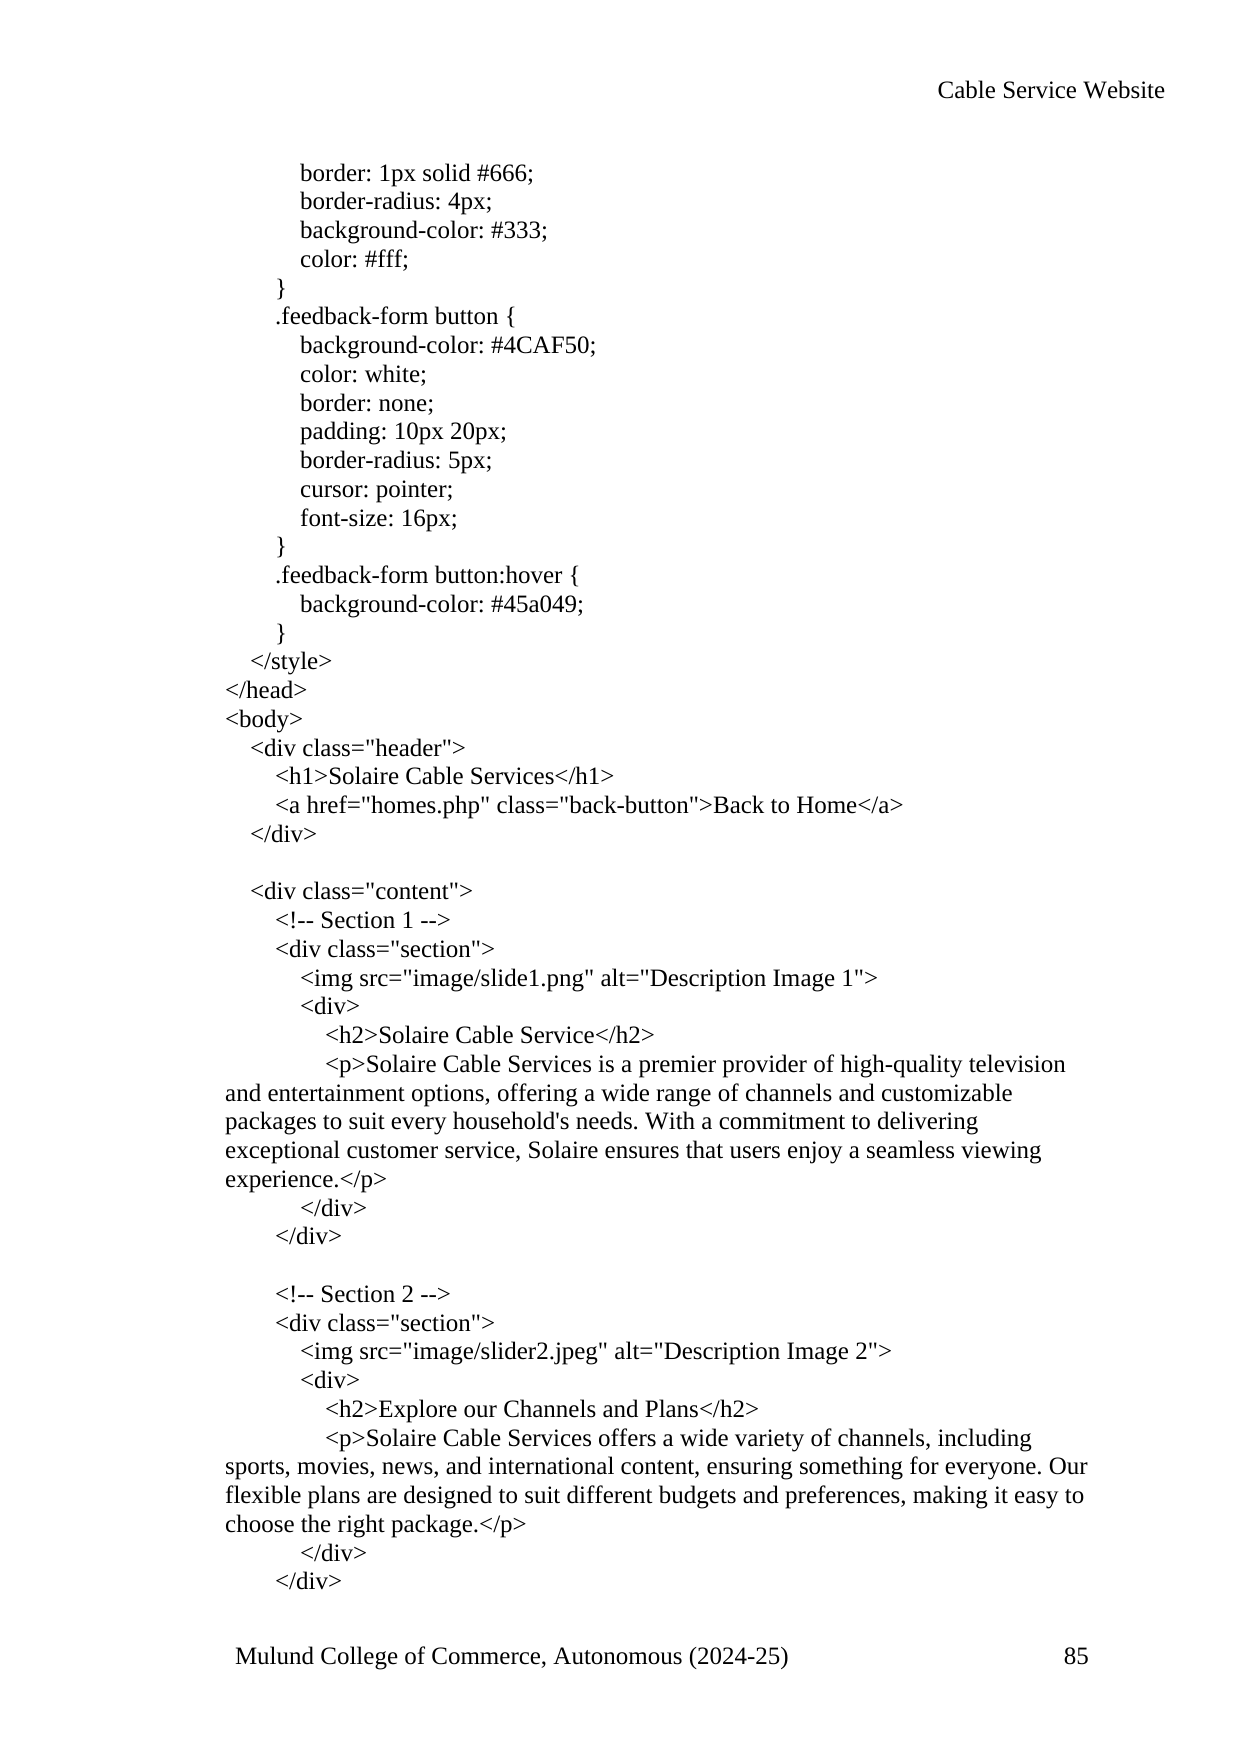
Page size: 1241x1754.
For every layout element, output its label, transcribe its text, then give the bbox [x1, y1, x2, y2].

text background-color: #4CAF50; [225, 330, 1090, 359]
text .feedback-form button { [225, 301, 1090, 330]
text } [225, 273, 1090, 301]
text color: white; [225, 359, 1090, 388]
text background-color: #333; [225, 215, 1090, 244]
text border: 1px solid #666; [225, 158, 1090, 186]
text border-radius: 5px; [225, 445, 1090, 474]
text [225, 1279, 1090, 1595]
text color: #fff; [225, 244, 1090, 273]
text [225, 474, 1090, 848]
text padding: 10px 20px; [225, 416, 1090, 445]
text border: none; [225, 388, 1090, 416]
text border-radius: 4px; [225, 186, 1090, 215]
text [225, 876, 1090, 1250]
